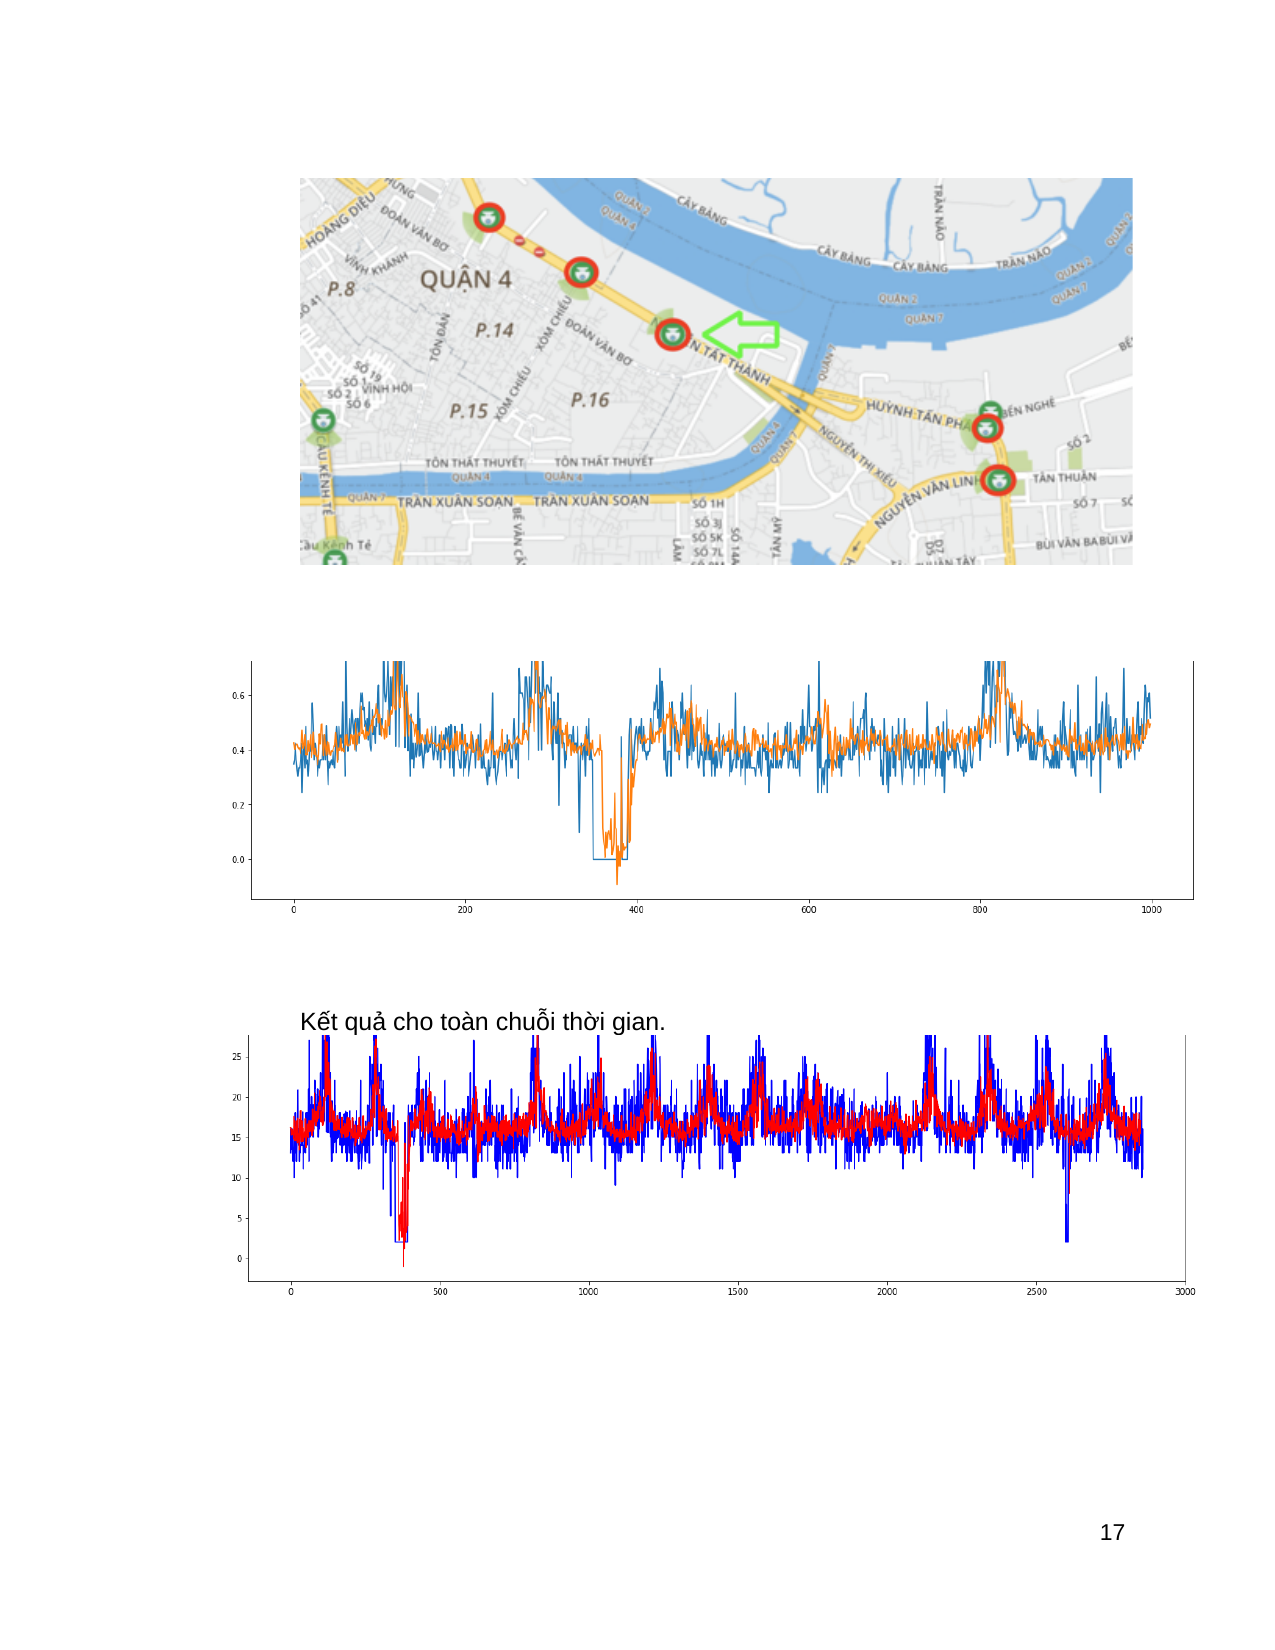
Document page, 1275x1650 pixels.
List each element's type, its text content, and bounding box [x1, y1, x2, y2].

picture [300, 178, 1133, 565]
text Kết quả cho toàn chuỗi thời gian. [234, 1009, 1125, 1035]
picture [225, 661, 1200, 919]
picture [225, 1035, 1200, 1301]
